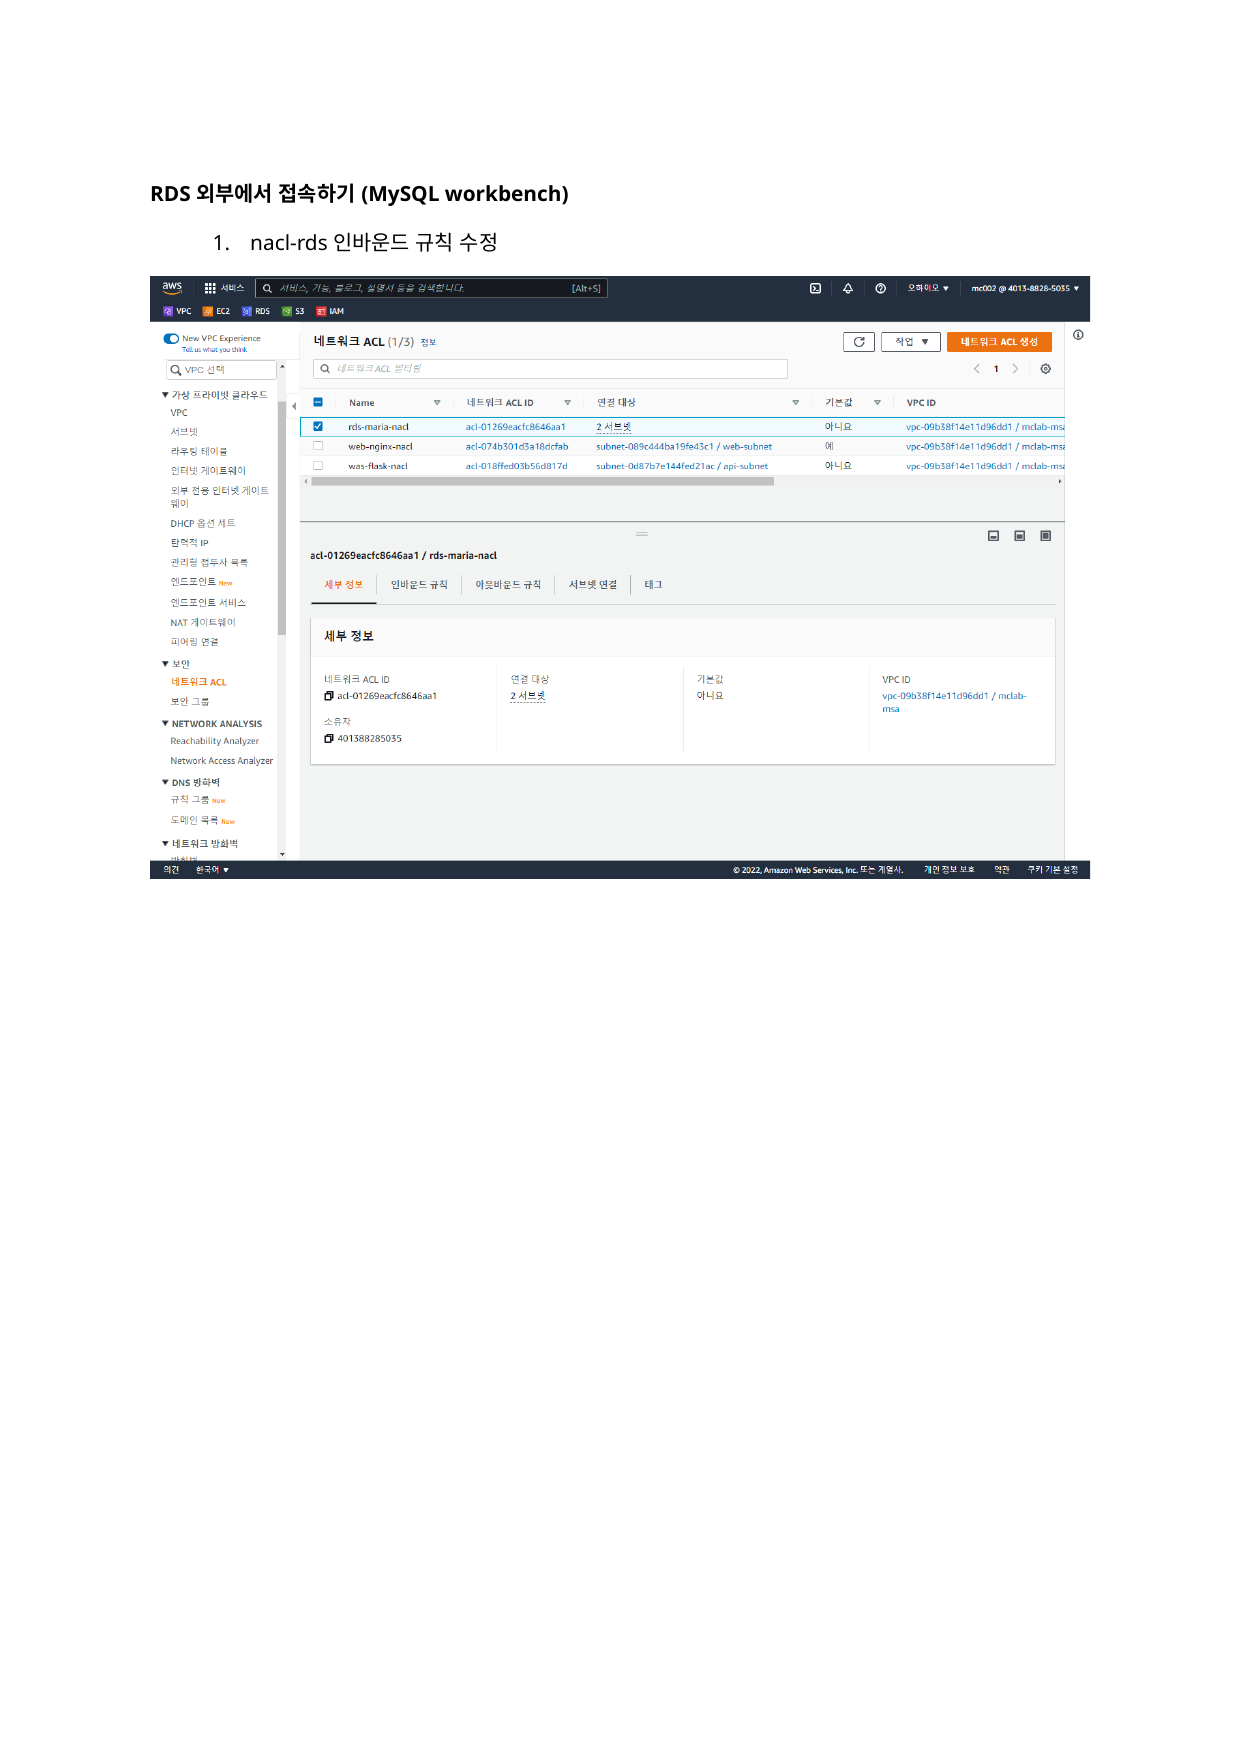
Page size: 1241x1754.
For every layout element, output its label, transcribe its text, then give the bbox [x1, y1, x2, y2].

subtitle RDS 외부에서 접속하기 (MySQL workbench) [150, 177, 1090, 207]
subtitle nacl-rds 인바운드 규칙 수정 [212, 227, 1090, 257]
picture [150, 276, 1091, 879]
